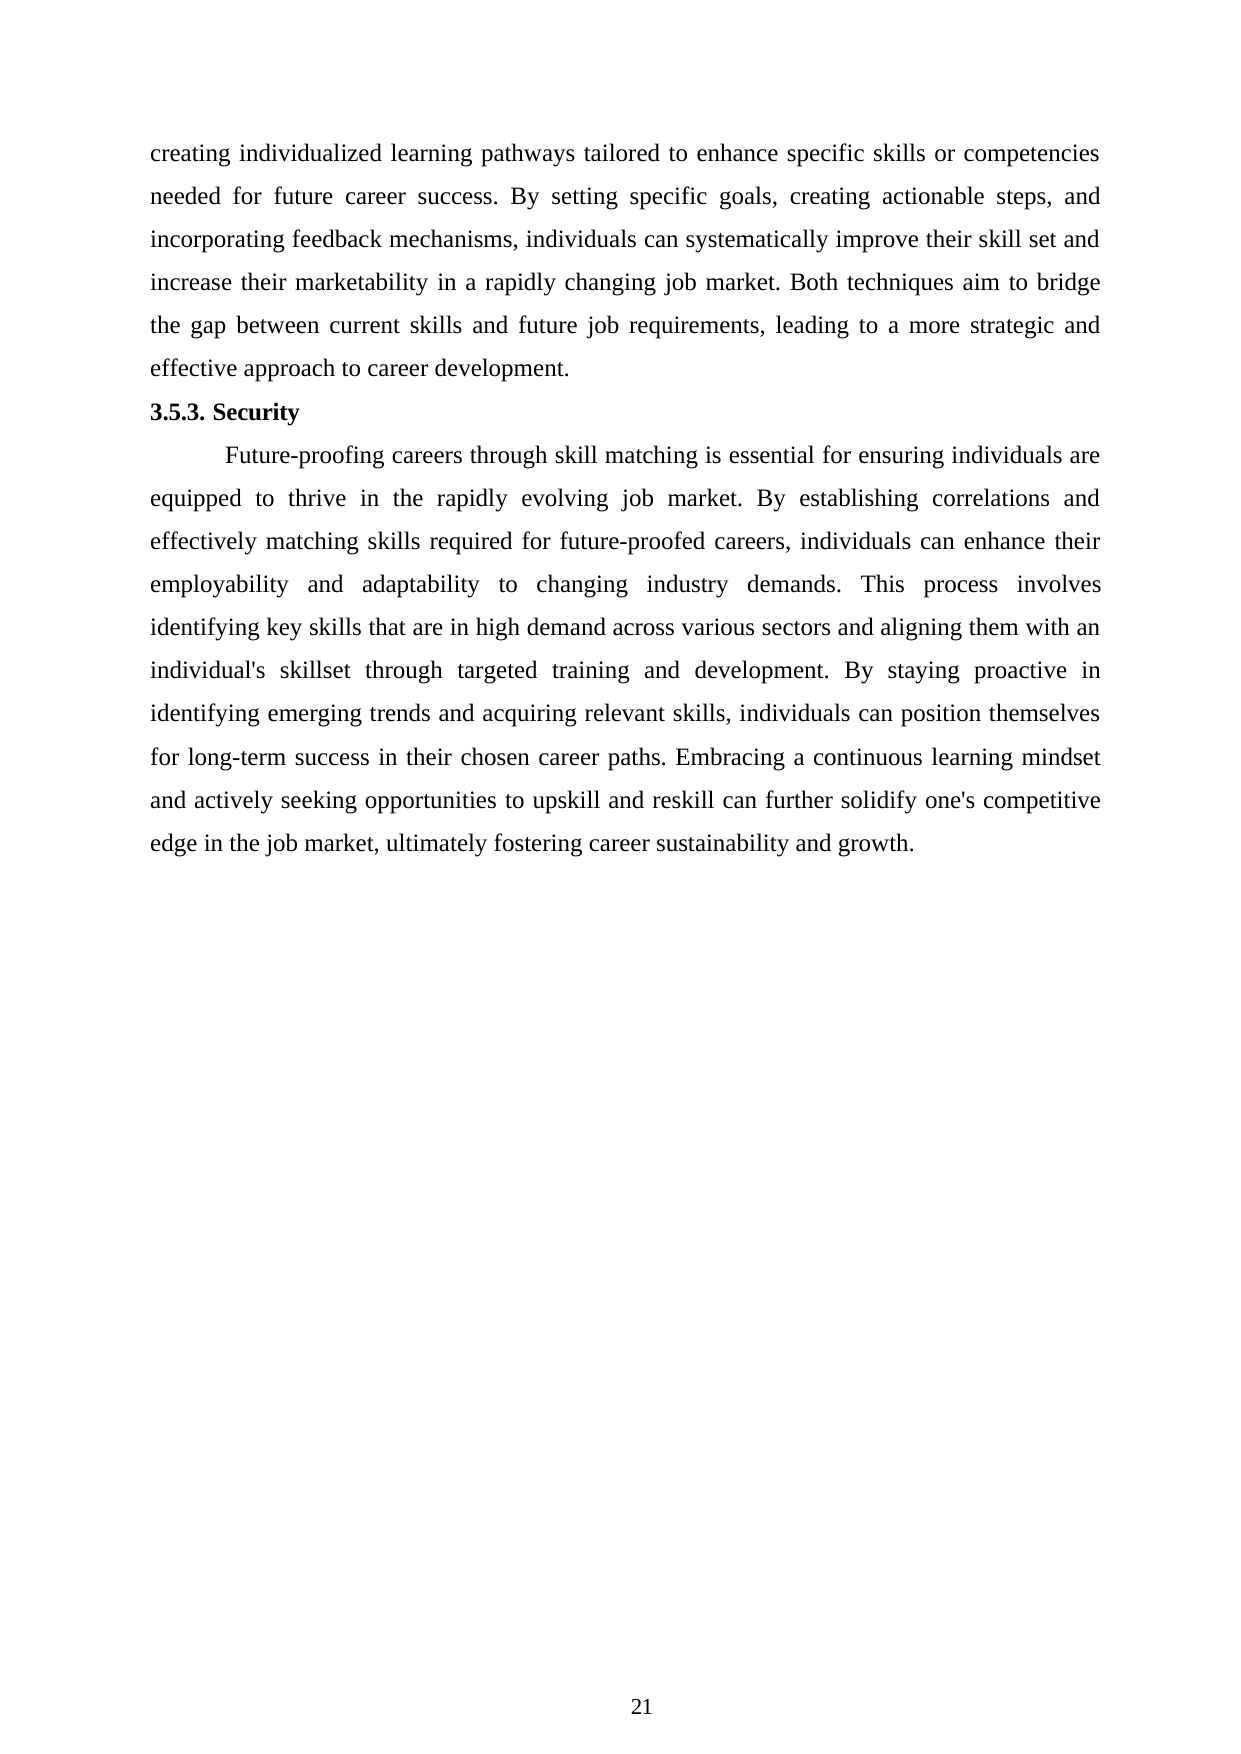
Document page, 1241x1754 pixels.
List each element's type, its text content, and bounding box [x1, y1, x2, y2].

text Future-proofing careers through skill matching is essential for ensuring individuals are equipped to thrive in the rapidly evolving job market. By establishing correlations and effectively matching skills required for future-proofed careers, individuals can enhance their employability and adaptability to changing industry demands. This process involves identifying key skills that are in high demand across various sectors and aligning them with an individual's skillset through targeted training and development. By staying proactive in identifying emerging trends and acquiring relevant skills, individuals can position themselves for long-term success in their chosen career paths. Embracing a continuous learning mindset and actively seeking opportunities to upskill and reskill can further solidify one's competitive edge in the job market, ultimately fostering career sustainability and growth. [150, 440, 1101, 857]
subtitle Security [150, 397, 1184, 426]
text creating individualized learning pathways tailored to enhance specific skills or competencies needed for future career success. By setting specific goals, creating actionable steps, and incorporating feedback mechanisms, individuals can systematically improve their skill set and increase their marketability in a rapidly changing job market. Both techniques aim to bridge the gap between current skills and future job requirements, leading to a more strategic and effective approach to career development. [150, 138, 1101, 382]
